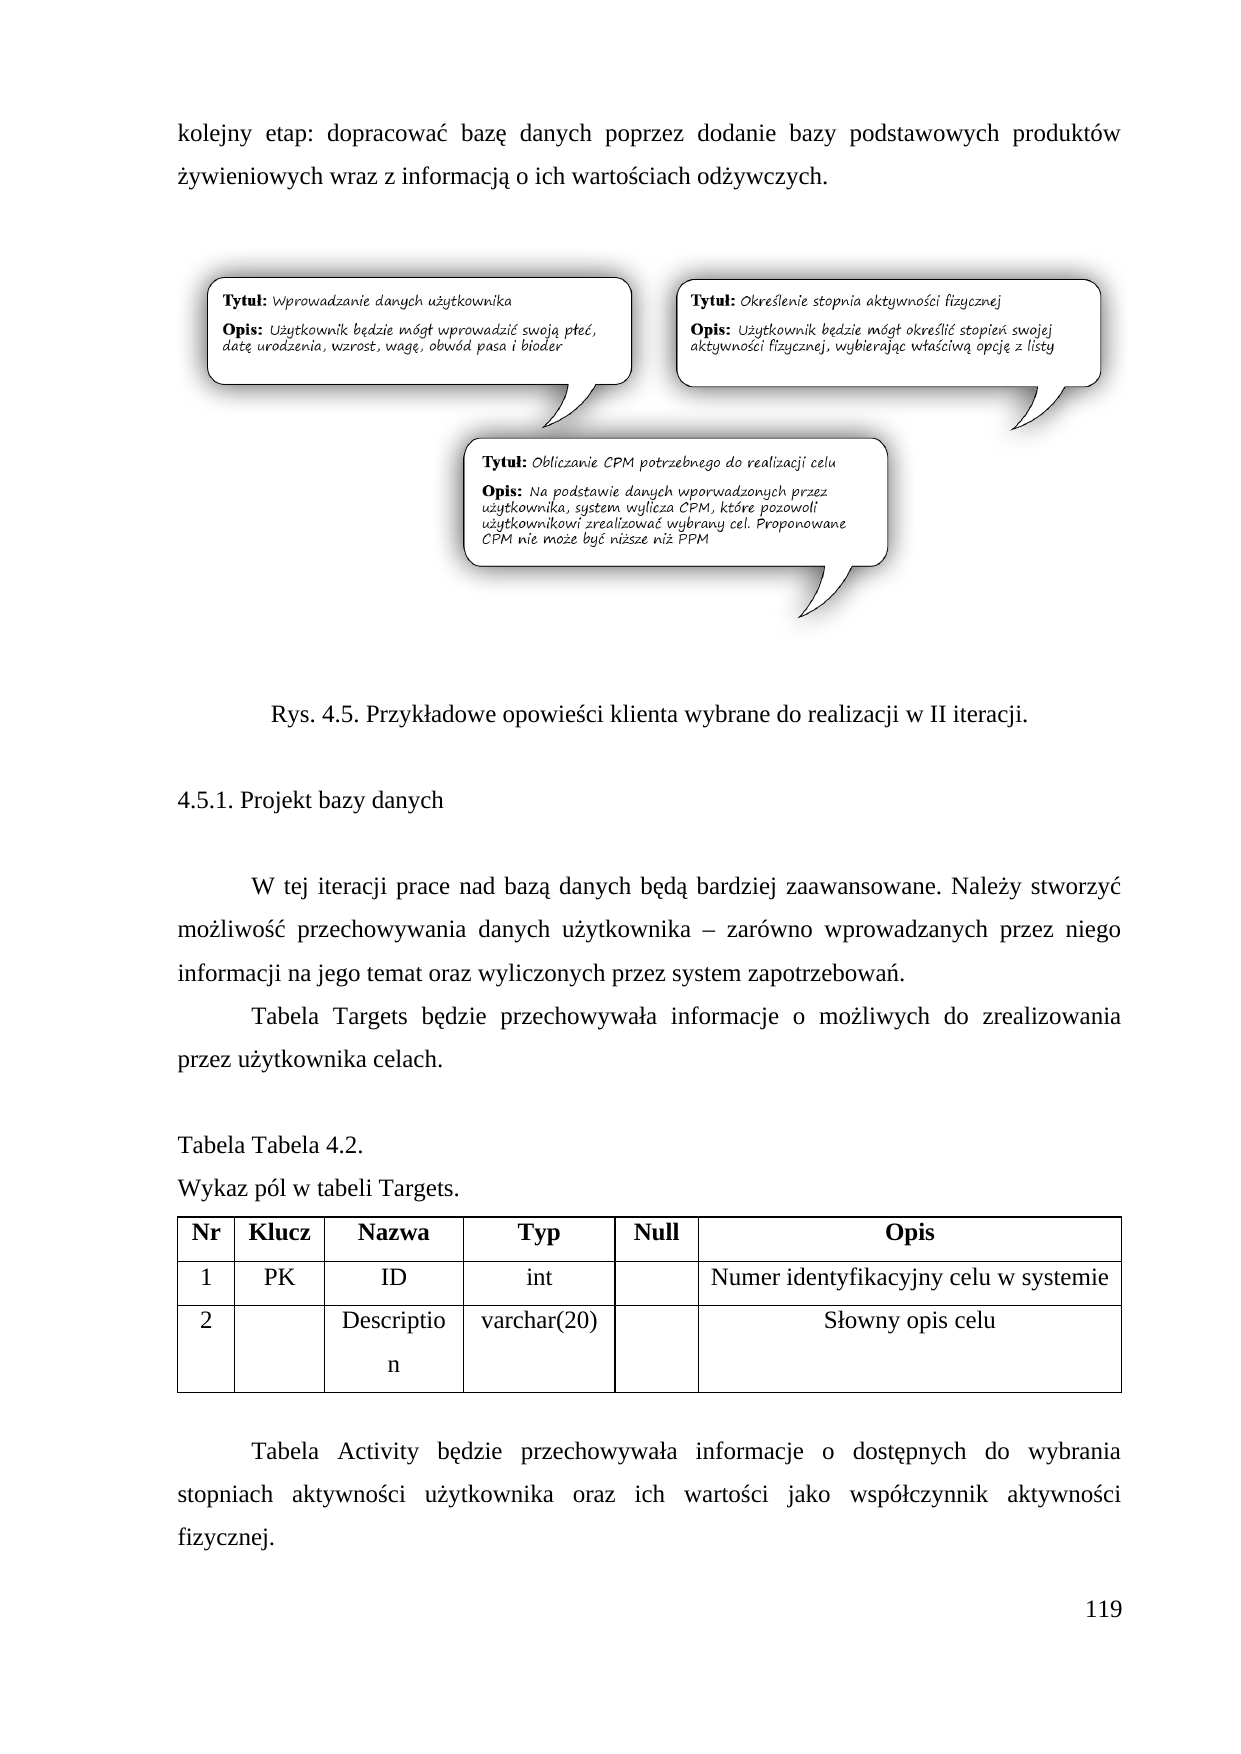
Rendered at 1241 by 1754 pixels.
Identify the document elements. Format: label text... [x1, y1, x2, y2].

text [177, 118, 1122, 190]
picture [199, 269, 1109, 625]
table_header Typ [464, 1218, 614, 1261]
table_cell int [464, 1262, 614, 1304]
table_header Klucz [235, 1218, 324, 1261]
table_cell Numer identyfikacyjny celu w systemie [699, 1262, 1121, 1304]
table_cell ID [325, 1262, 463, 1304]
table_cell 1 [178, 1262, 234, 1304]
text Wykaz pól w tabeli Targets. [177, 1173, 1122, 1202]
subtitle 4.5.1. Projekt bazy danych [177, 785, 1122, 814]
table_header Nazwa [325, 1218, 463, 1261]
table_header Null [616, 1218, 698, 1261]
table_header Opis [699, 1218, 1121, 1261]
table_cell 2 [178, 1306, 234, 1392]
table_cell PK [235, 1262, 324, 1304]
table_cell [616, 1306, 698, 1392]
text W tej iteracji prace nad bazą danych będą bardziej zaawansowane. Należy stworzyć możliwość przechowywania danych użytkownika – zarówno wprowadzanych przez niego informacji na jego temat oraz wyliczonych przez system zapotrzebowań. [177, 871, 1122, 986]
table_cell [616, 1262, 698, 1304]
table_header Nr [178, 1218, 234, 1261]
text Tabela Tabela 4.2. [177, 1130, 1122, 1159]
text Tabela Targets będzie przechowywała informacje o możliwych do zrealizowania przez użytkownika celach. [177, 1001, 1122, 1073]
table_cell Description [325, 1306, 463, 1392]
text Tabela Activity będzie przechowywała informacje o dostępnych do wybrania stopniach aktywności użytkownika oraz ich wartości jako współczynnik aktywności fizycznej. [177, 1436, 1122, 1551]
text Rys. 4.5. Przykładowe opowieści klienta wybrane do realizacji w II iteracji. [177, 699, 1122, 728]
table_cell Słowny opis celu [699, 1306, 1121, 1392]
table_cell [235, 1306, 324, 1392]
table_cell varchar(20) [464, 1306, 614, 1392]
